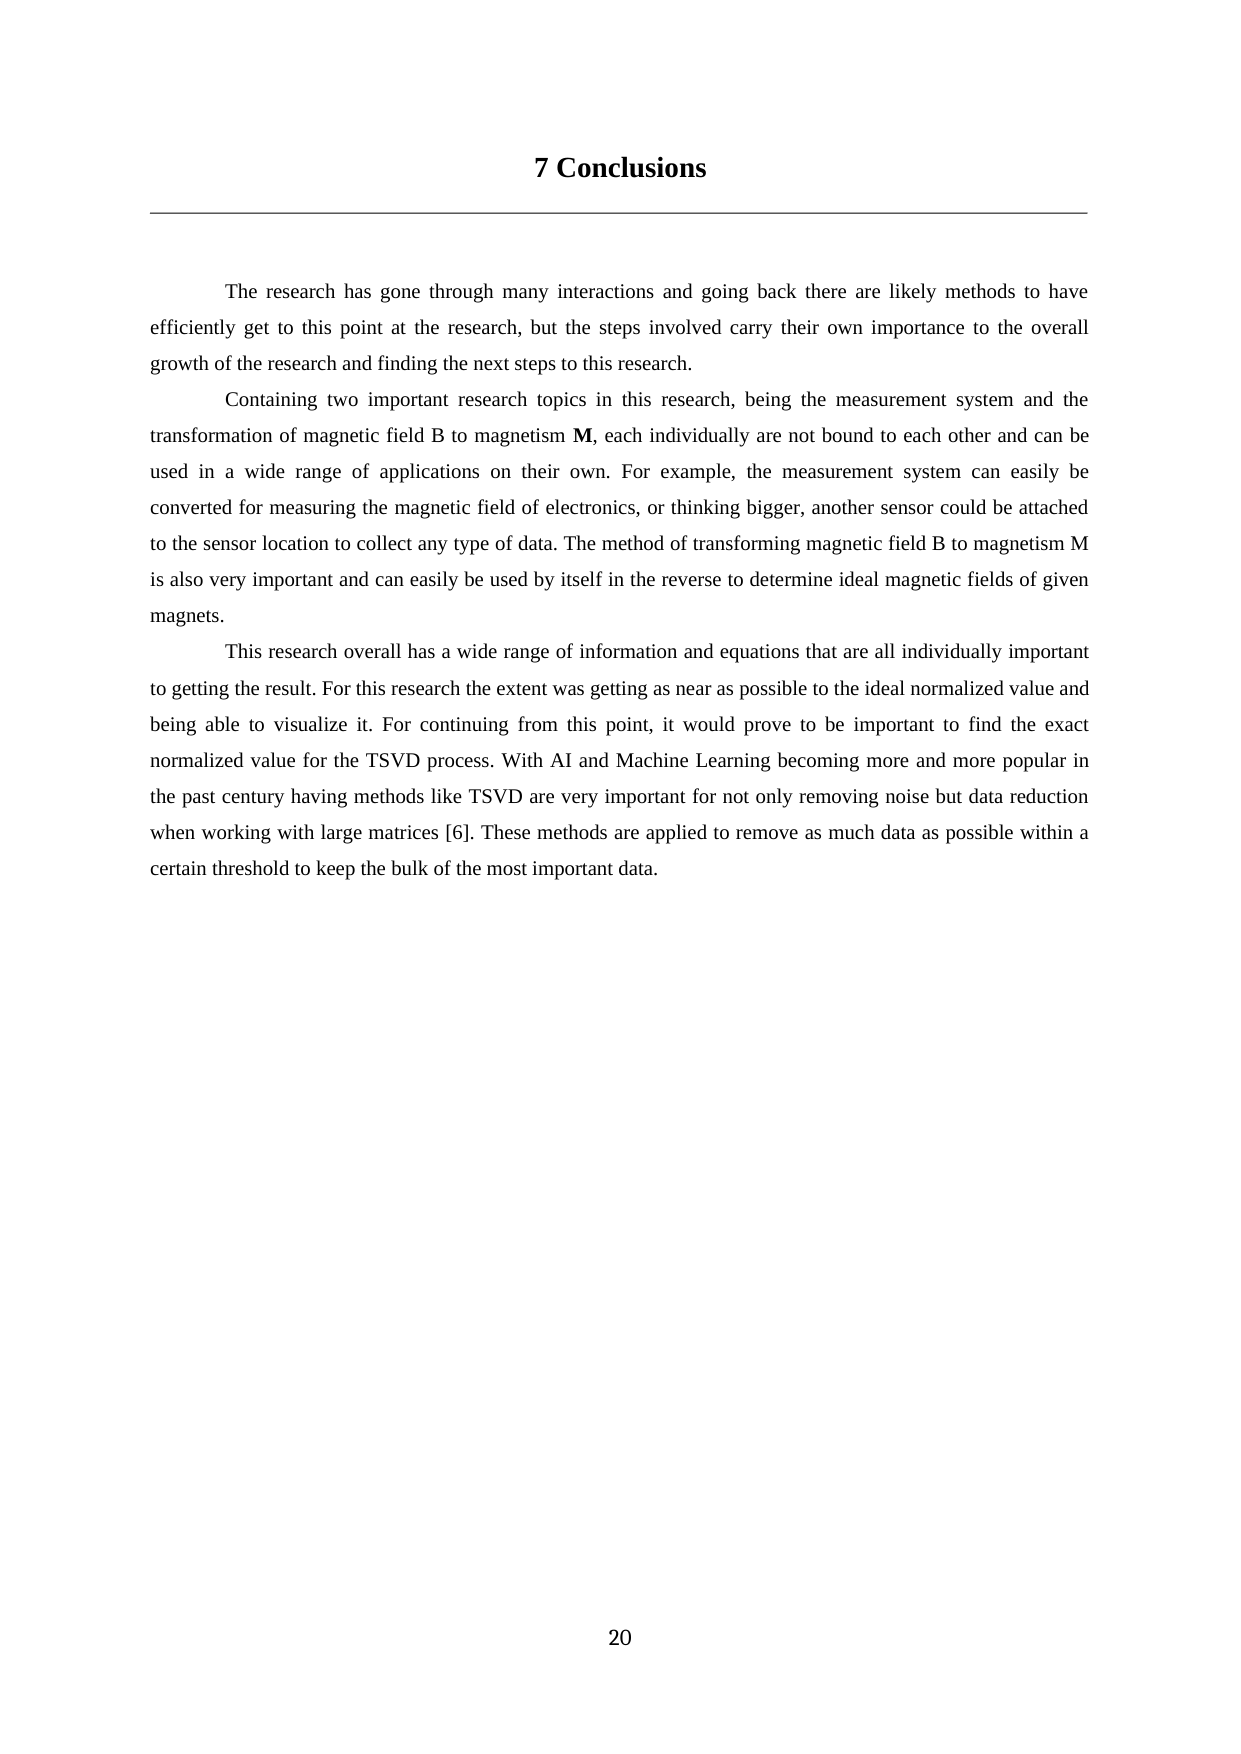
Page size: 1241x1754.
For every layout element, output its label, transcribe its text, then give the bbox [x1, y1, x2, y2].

text 7 Conclusions [150, 150, 1090, 183]
text Containing two important research topics in this research, being the measurement system and the transformation of magnetic field B to magnetism M, each individually are not bound to each other and can be used in a wide range of applications on their own. For example, the measurement system can easily be converted for measuring the magnetic field of electronics, or thinking bigger, another sensor could be attached to the sensor location to collect any type of data. The method of transforming magnetic field B to magnetism M is also very important and can easily be used by itself in the reverse to determine ideal magnetic fields of given magnets. [150, 387, 1090, 627]
text This research overall has a wide range of information and equations that are all individually important to getting the result. For this research the extent was getting as near as possible to the ideal normalized value and being able to visualize it. For continuing from this point, it would prove to be important to find the exact normalized value for the TSVD process. With AI and Machine Learning becoming more and more popular in the past century having methods like TSVD are very important for not only removing noise but data reduction when working with large matrices [6]. These methods are applied to remove as much data as possible within a certain threshold to keep the bulk of the most important data. [150, 639, 1090, 880]
text The research has gone through many interactions and going back there are likely methods to have efficiently get to this point at the research, but the steps involved carry their own importance to the overall growth of the research and finding the next steps to this research. [150, 279, 1090, 375]
